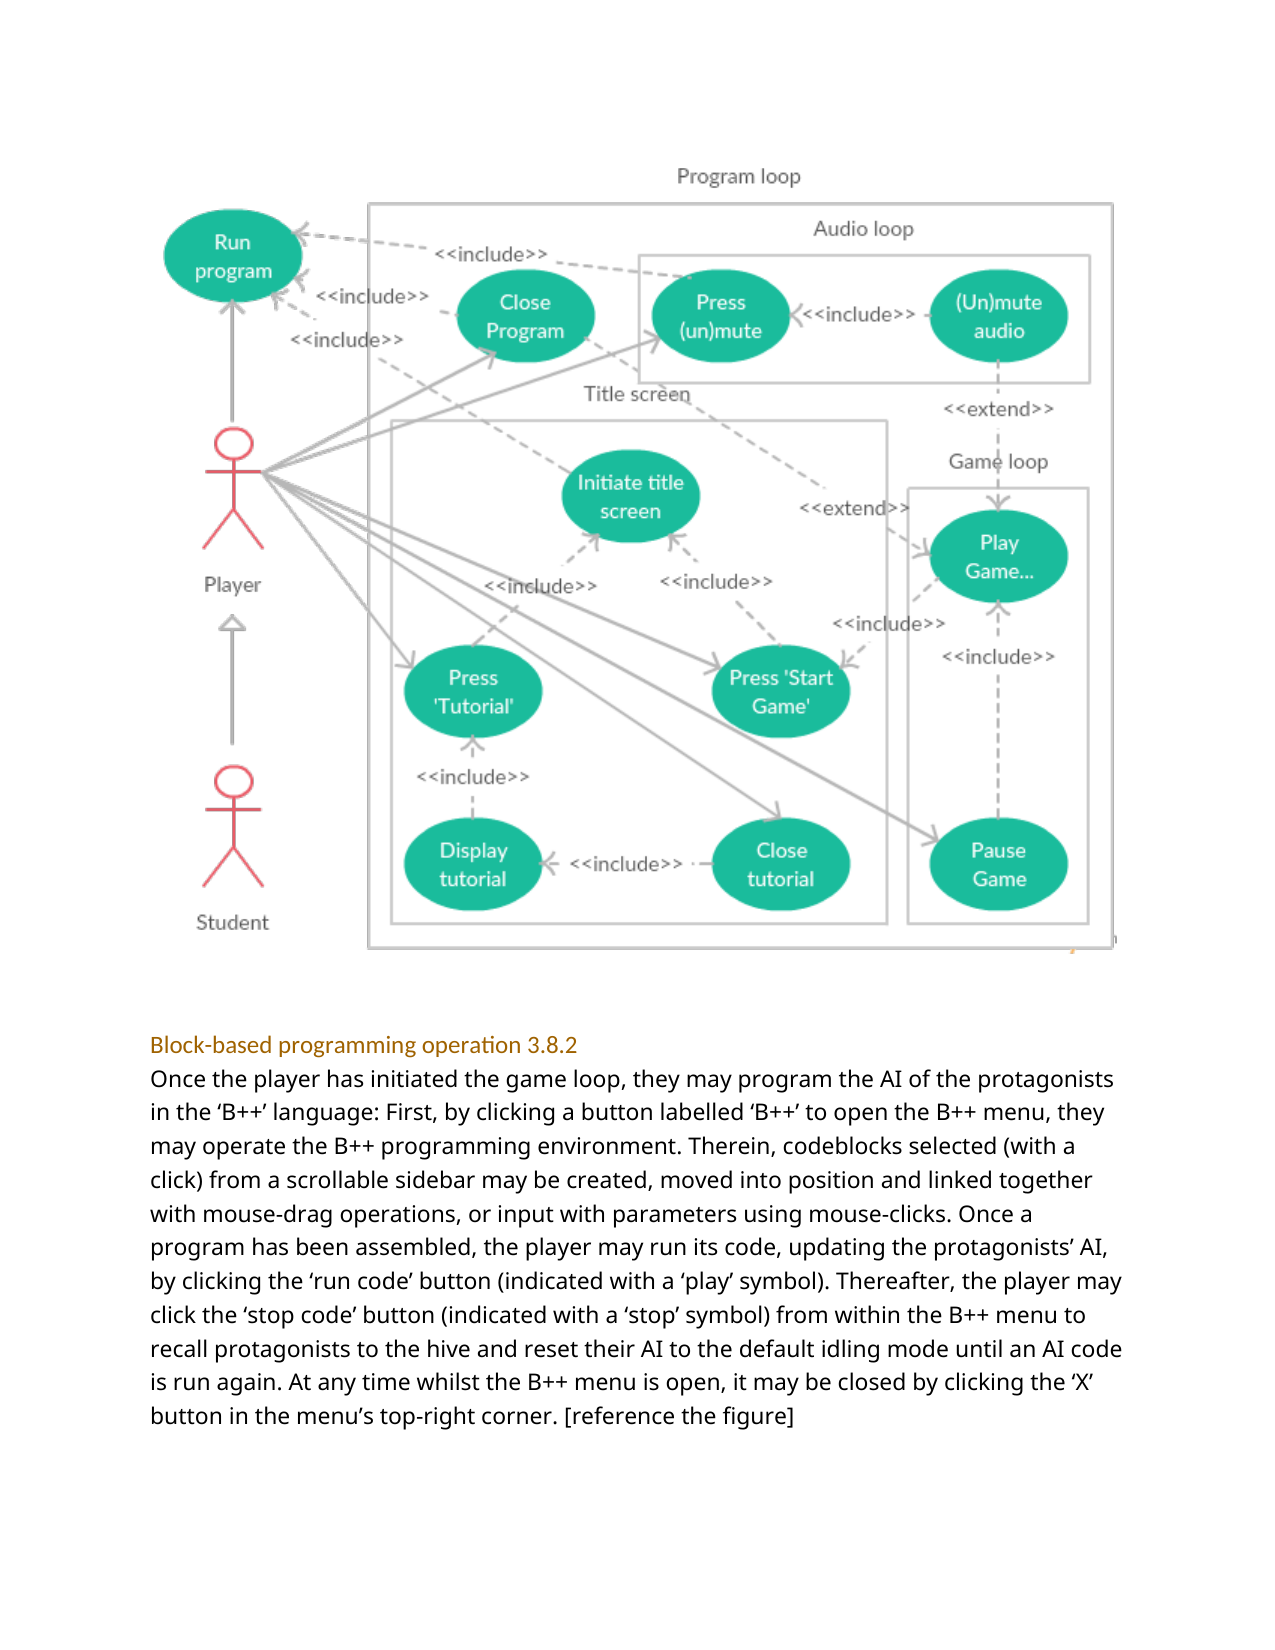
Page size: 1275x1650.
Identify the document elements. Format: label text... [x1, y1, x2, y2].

text Once the player has initiated the game loop, they may program the AI of the protagonists in the ‘B++’ language: First, by clicking a button labelled ‘B++’ to open the B++ menu, they may operate the B++ programming environment. Therein, codeblocks selected (with a click) from a scrollable sidebar may be created, moved into position and linked together with mouse-drag operations, or input with parameters using mouse-clicks. Once a program has been assembled, the player may run its code, updating the protagonists’ AI, by clicking the ‘run code’ button (indicated with a ‘play’ symbol). Thereafter, the player may click the ‘stop code’ button (indicated with a ‘stop’ symbol) from within the B++ menu to recall protagonists to the hive and reset their AI to the default idling mode until an AI code is run again. At any time whilst the B++ menu is open, it may be closed by clicking the ‘X’ button in the menu’s top-right corner. [reference the figure] [150, 1062, 1125, 1431]
picture [150, 150, 1125, 960]
subtitle Block-based programming operation 3.8.2 [150, 1029, 1125, 1060]
